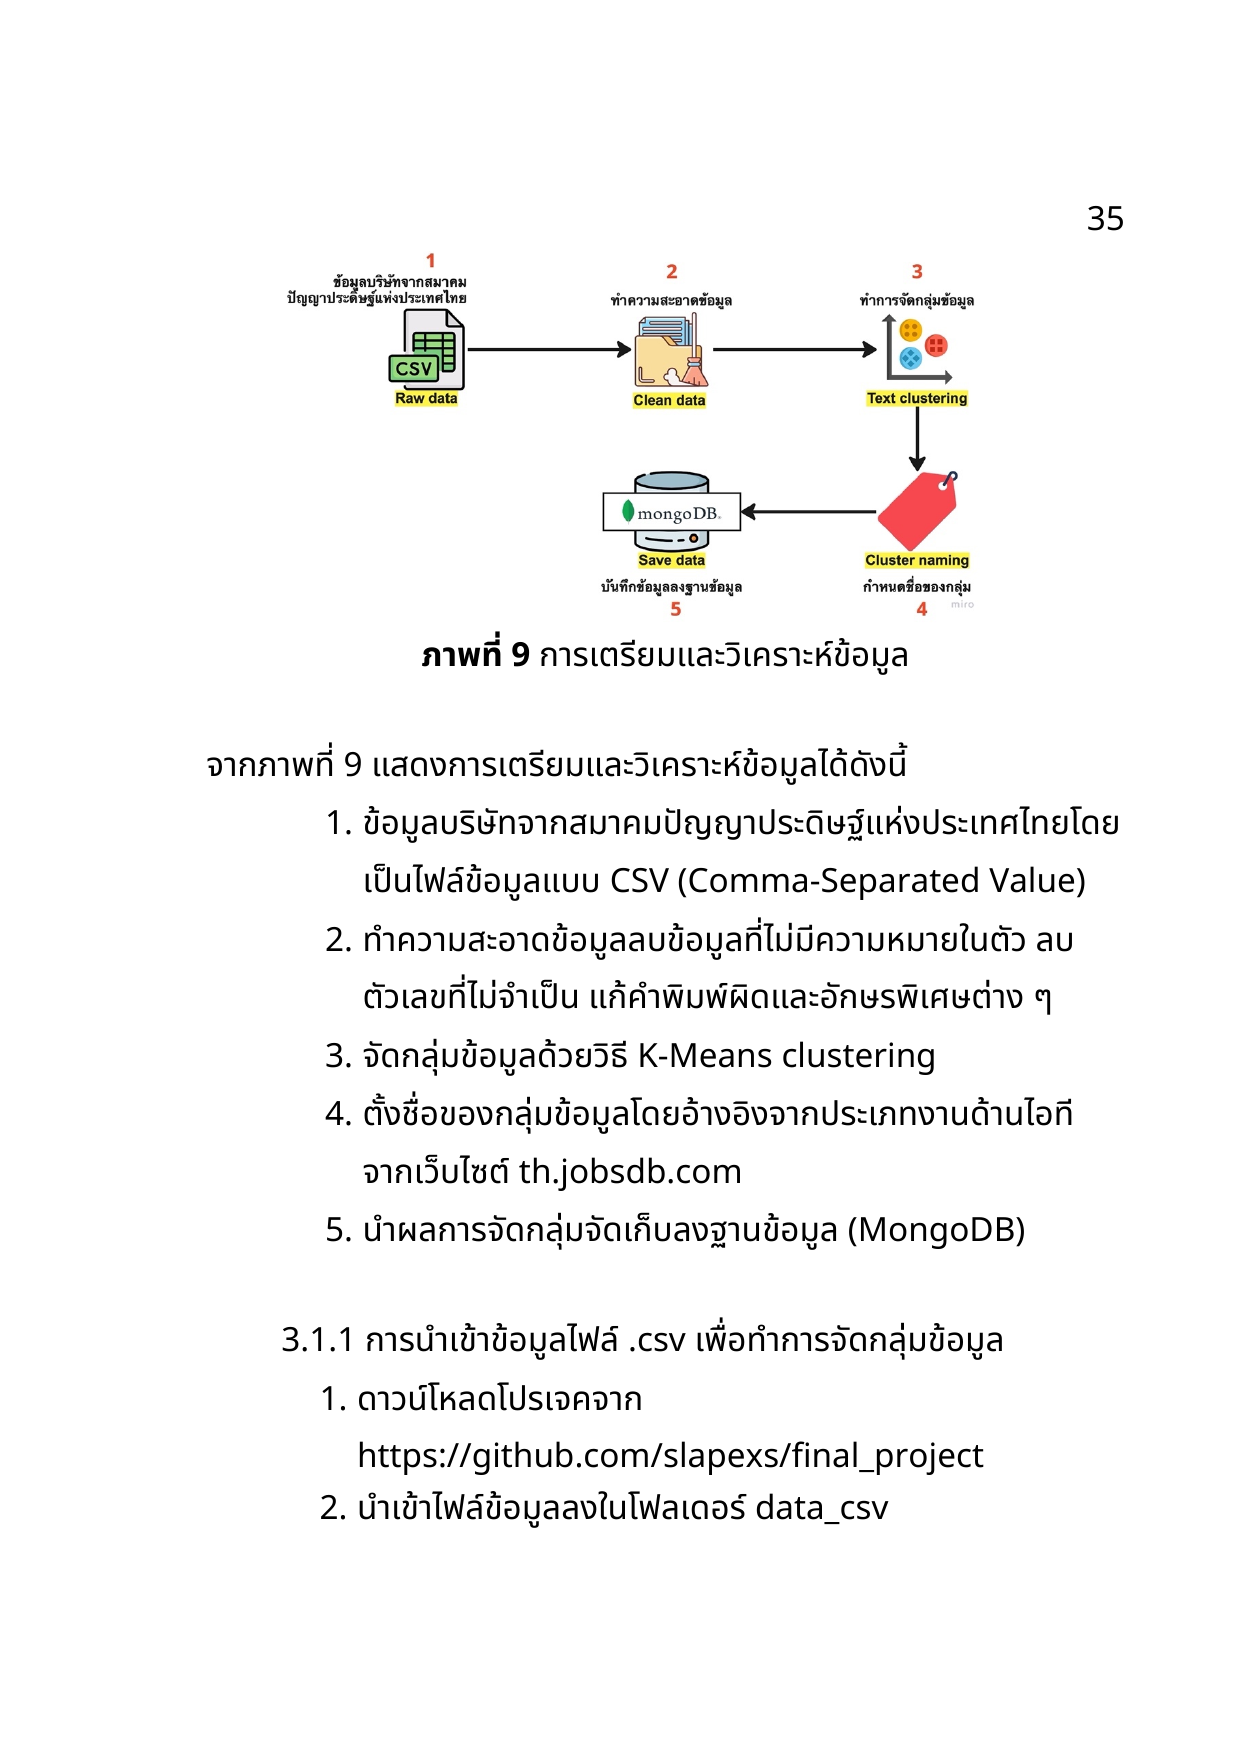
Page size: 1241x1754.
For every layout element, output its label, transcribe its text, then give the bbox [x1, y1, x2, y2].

list ดาวน์โหลดโปรเจคจาก https://github.com/slapexs/final_project [319, 1374, 1125, 1477]
list จากภาพที่ 9 แสดงการเตรียมและวิเคราะห์ข้อมูลได้ดังนี้ [206, 741, 1125, 792]
list ตั้งชื่อของกลุ่มข้อมูลโดยอ้างอิงจากประเภทงานด้านไอทีจากเว็บไซต์ th.jobsdb.com [325, 1089, 1125, 1198]
picture [281, 240, 990, 624]
list ทำความสะอาดข้อมูลลบข้อมูลที่ไม่มีความหมายในตัว ลบตัวเลขที่ไม่จำเป็น แก้คำพิมพ์ผิดและอักษรพิเศษต่าง ๆ [325, 915, 1125, 1024]
list นำผลการจัดกลุ่มจัดเก็บลงฐานข้อมูล (MongoDB) [325, 1206, 1125, 1256]
list จัดกลุ่มข้อมูลด้วยวิธี K-Means clustering [325, 1031, 1125, 1082]
list ข้อมูลบริษัทจากสมาคมปัญญาประดิษฐ์แห่งประเทศไทยโดยเป็นไฟล์ข้อมูลแบบ CSV (Comma-Separated Value) [325, 799, 1125, 908]
list นำเข้าไฟล์ข้อมูลลงในโฟลเดอร์ data_csv [319, 1484, 1125, 1534]
text ภาพที่ 9 การเตรียมและวิเคราะห์ข้อมูล [206, 631, 1125, 681]
text 3.1.1 การนำเข้าข้อมูลไฟล์ .csv เพื่อทำการจัดกลุ่มข้อมูล [281, 1316, 1125, 1367]
